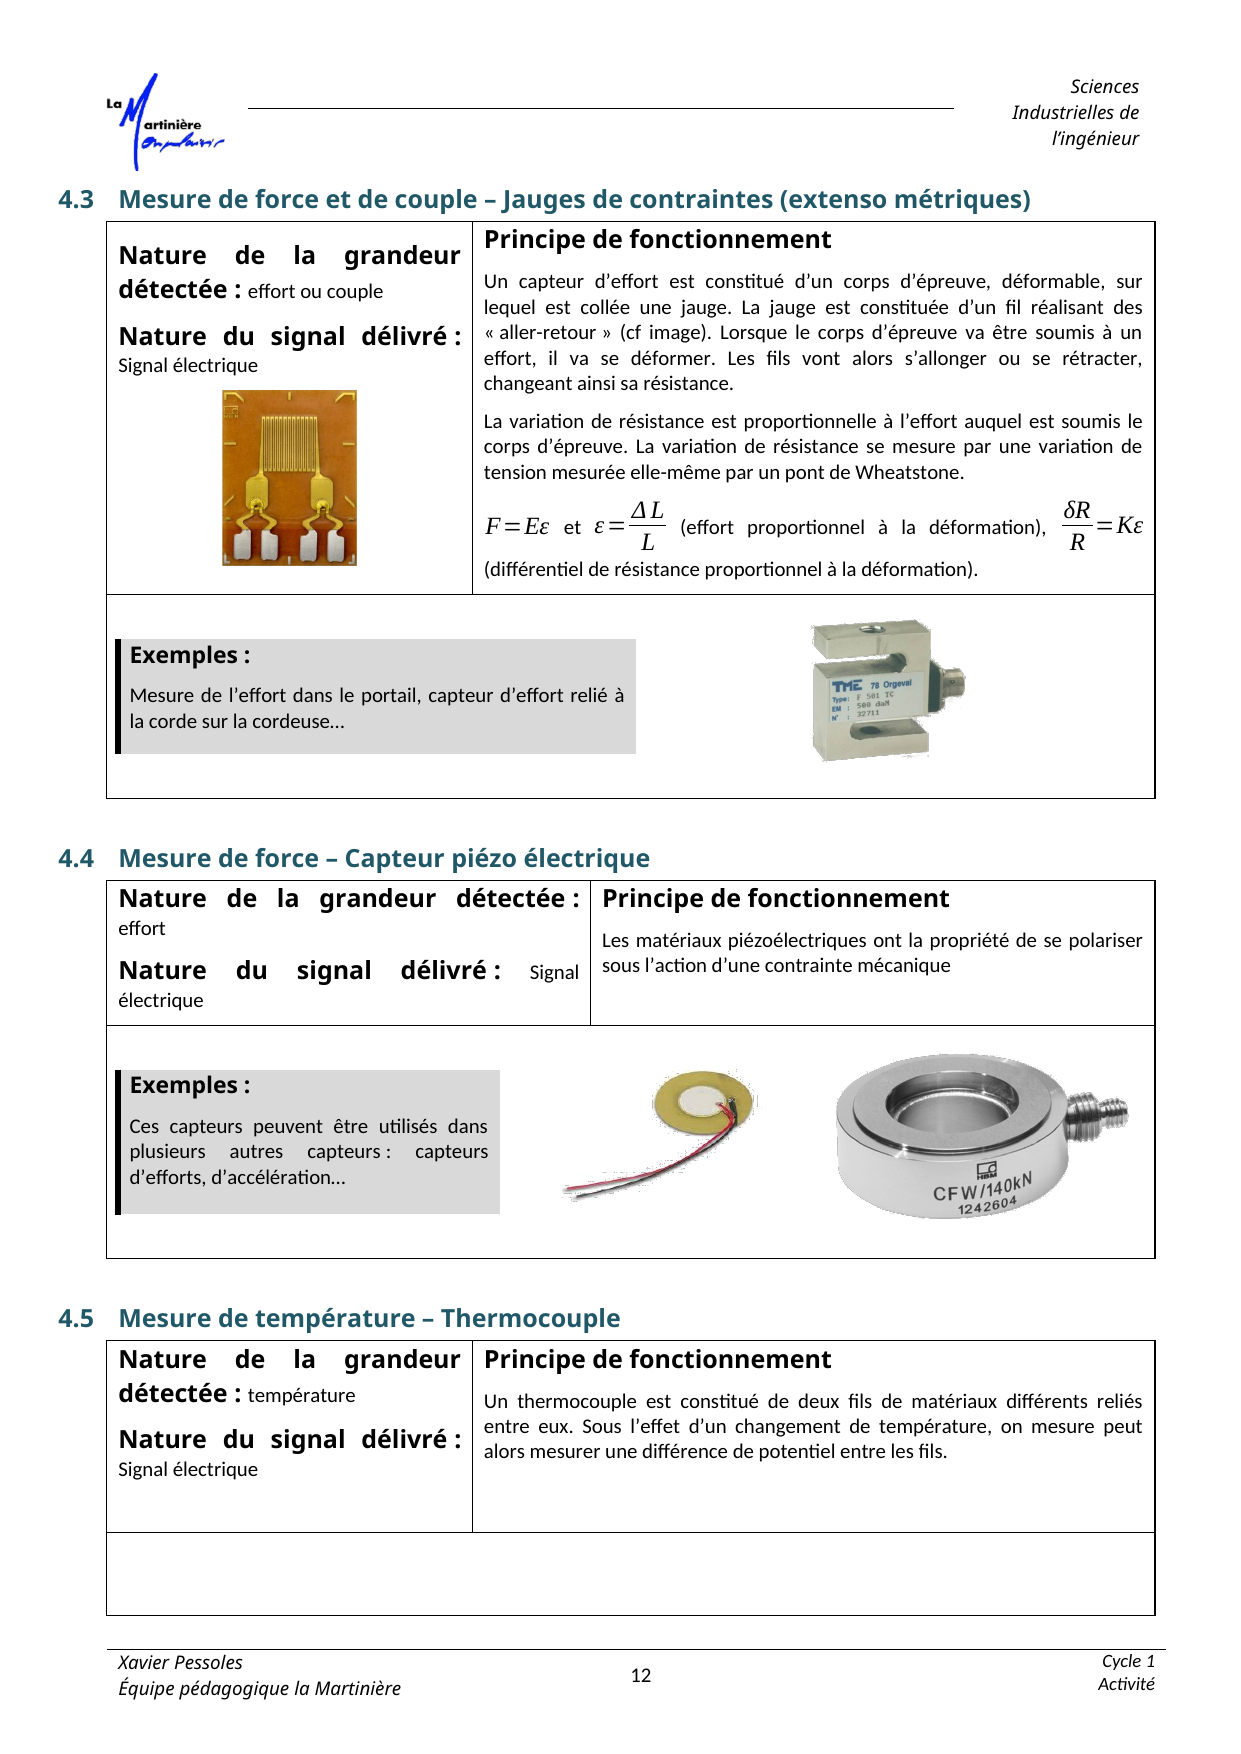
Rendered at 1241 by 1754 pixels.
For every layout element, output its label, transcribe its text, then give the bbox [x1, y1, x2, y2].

table_cell [107, 1026, 1154, 1258]
table_header Nature de la grandeur détectée : effort Nature du signal délivré : Signal électrique [107, 881, 590, 1025]
subtitle Mesure de température – Thermocouple [58, 1301, 1152, 1335]
picture [560, 1069, 762, 1202]
subtitle Mesure de force – Capteur piézo électrique [58, 841, 1152, 874]
picture [811, 618, 966, 763]
picture [222, 390, 357, 566]
picture [836, 1052, 1129, 1219]
table_header Nature de la grandeur détectée : température Nature du signal délivré : Signal électrique [107, 1341, 472, 1532]
table_cell [107, 595, 1154, 798]
table_header Nature de la grandeur détectée : effort ou couple Nature du signal délivré : Signal électrique [107, 222, 472, 594]
table_header Principe de fonctionnement Un thermocouple est constitué de deux fils de matériaux différents reliés entre eux. Sous l’effet d’un changement de température, on mesure peut alors mesurer une différence de potentiel entre les fils. [473, 1341, 1154, 1532]
picture [106, 73, 225, 171]
table_header Principe de fonctionnement Les matériaux piézoélectriques ont la propriété de se polariser sous l’action d’une contrainte mécanique [591, 881, 1154, 1025]
table_header Principe de fonctionnement Un capteur d’effort est constitué d’un corps d’épreuve, déformable, sur lequel est collée une jauge. La jauge est constituée d’un fil réalisant des « aller-retour » (cf image). Lorsque le corps d’épreuve va être soumis à un effort, il va se déformer. Les fils vont alors s’allonger ou se rétracter, changeant ainsi sa résistance. La variation de résistance est proportionnelle à l’effort auquel est soumis le corps d’épreuve. La variation de résistance se mesure par une variation de tension mesurée elle-même par un pont de Wheatstone. et (effort proportionnel à la déformation), (différentiel de résistance proportionnel à la déformation). [473, 222, 1154, 594]
subtitle Mesure de force et de couple – Jauges de contraintes (extenso métriques) [58, 182, 1152, 216]
table_cell [107, 1533, 1154, 1614]
